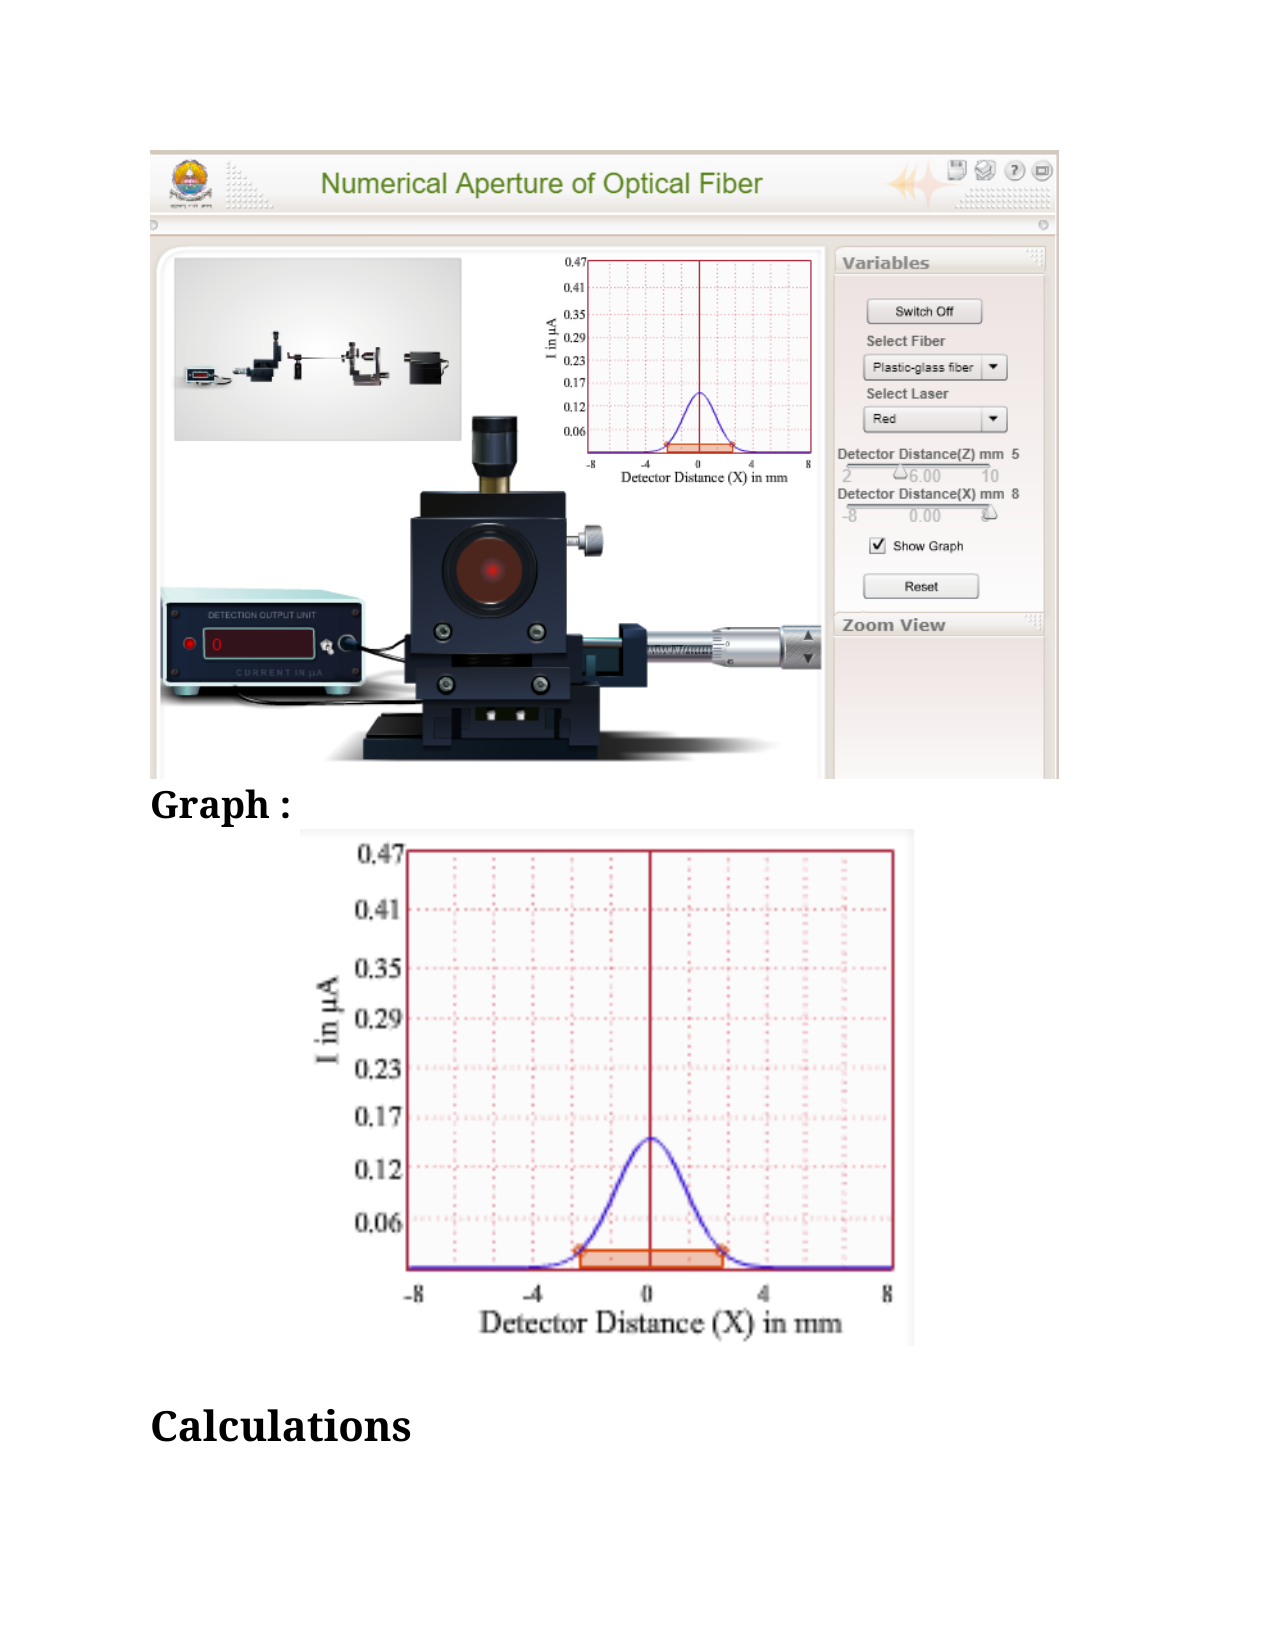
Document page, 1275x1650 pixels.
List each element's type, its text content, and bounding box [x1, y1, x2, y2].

picture [150, 150, 1059, 779]
picture [300, 829, 915, 1346]
subtitle Calculations [150, 1397, 1125, 1454]
subtitle Graph : [150, 778, 1125, 829]
